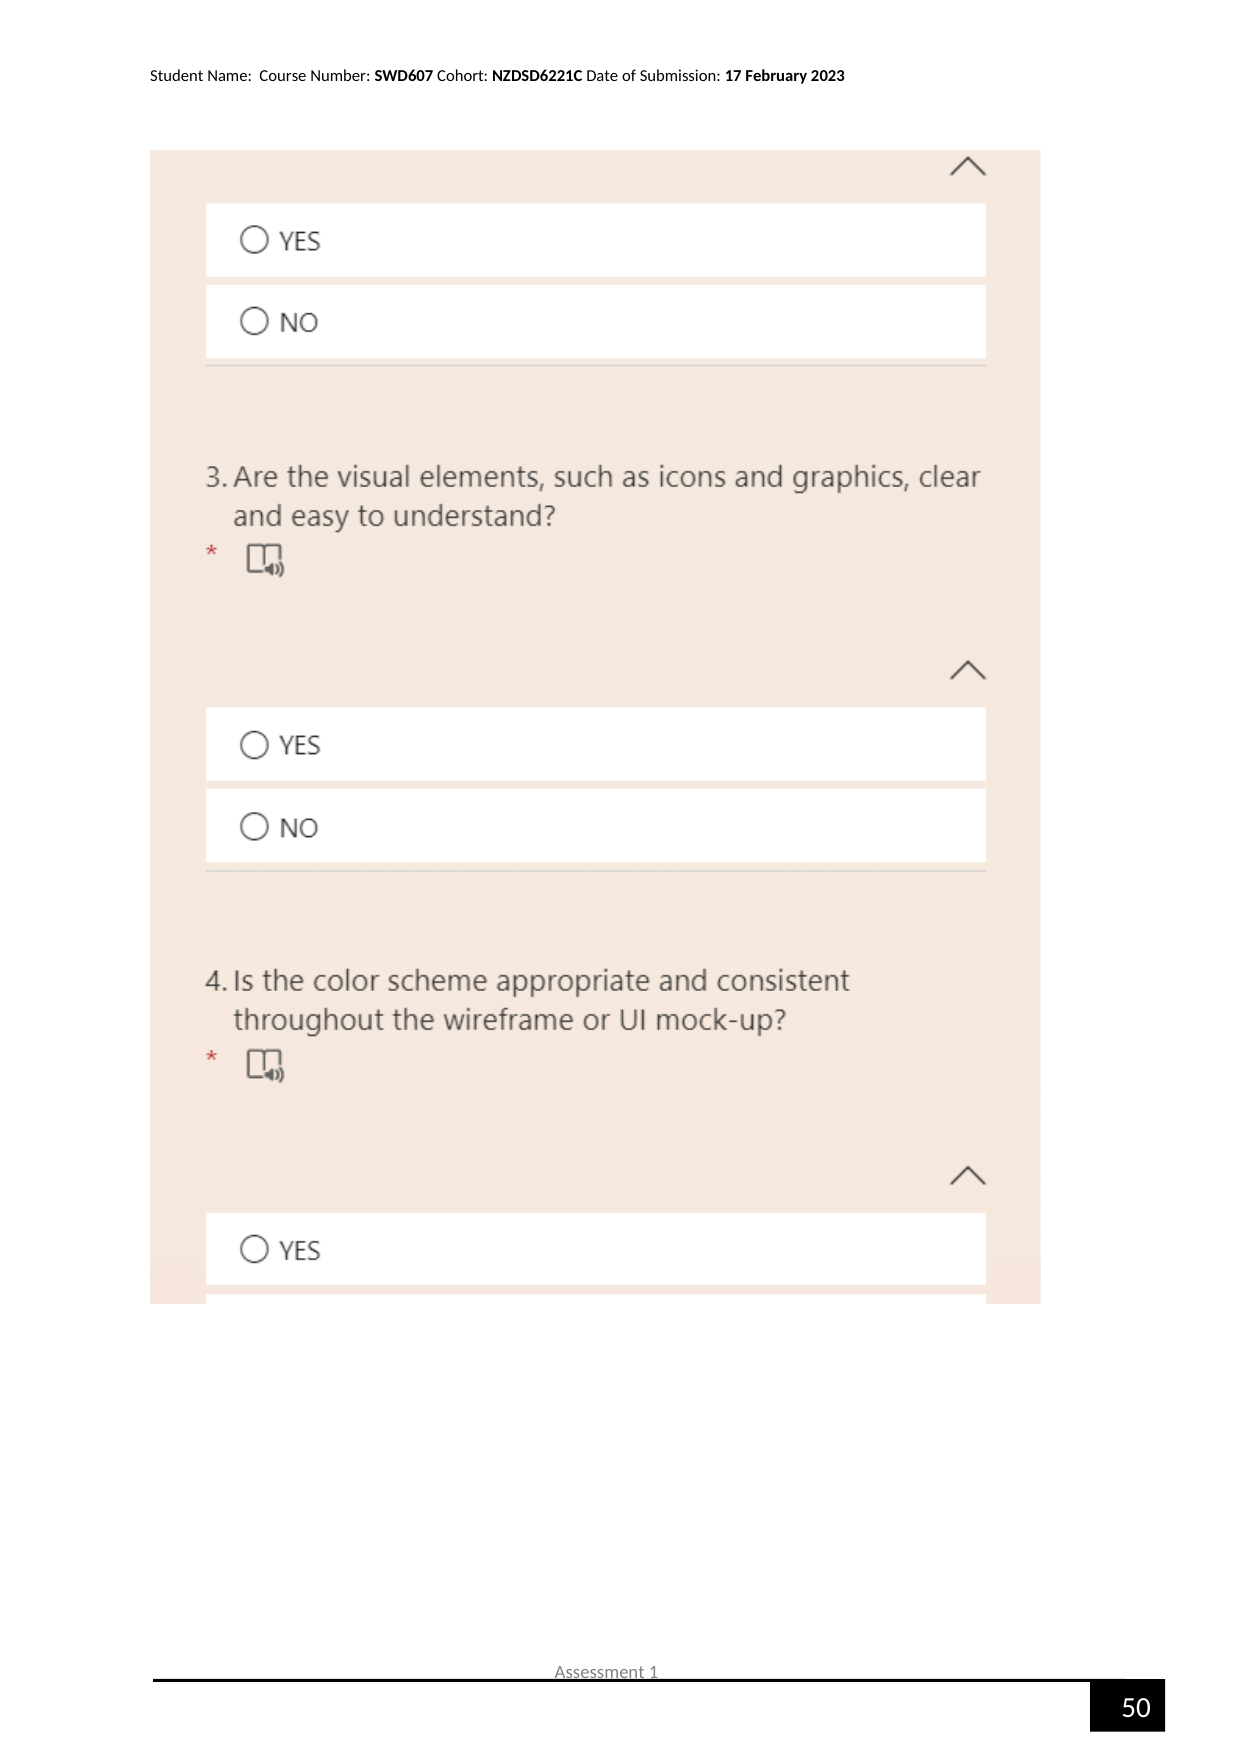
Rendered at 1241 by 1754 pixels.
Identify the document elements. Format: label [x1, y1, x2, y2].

picture [150, 150, 1041, 1304]
